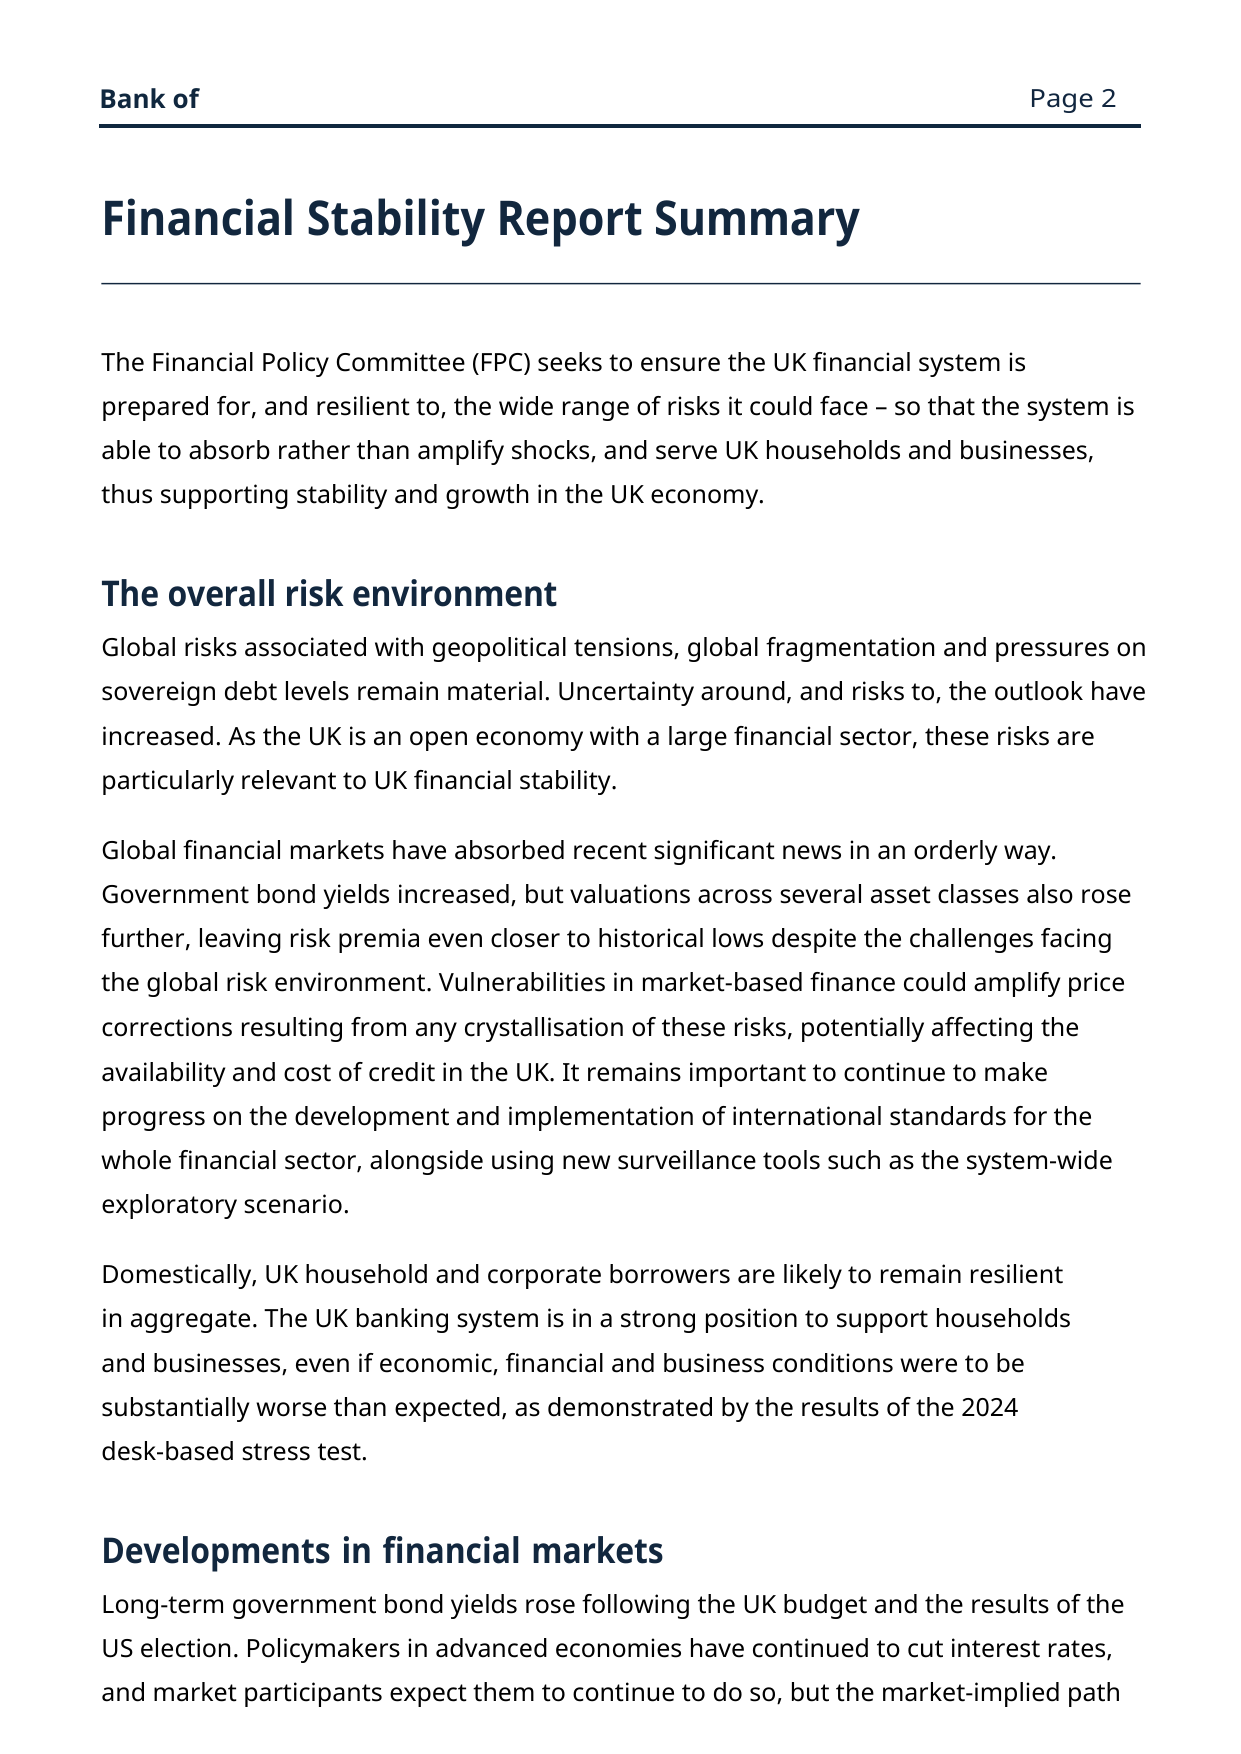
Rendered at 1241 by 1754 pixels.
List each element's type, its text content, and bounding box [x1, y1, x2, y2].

text Domestically, UK household and corporate borrowers are likely to remain resilient in aggregate. The UK banking system is in a strong position to support households and businesses, even if economic, financial and business conditions were to be substantially worse than expected, as demonstrated by the results of the 2024 desk-based stress test. [101, 1257, 1085, 1468]
text The Financial Policy Committee (FPC) seeks to ensure the UK financial system is prepared for, and resilient to, the wide range of risks it could face – so that the system is able to absorb rather than amplify shocks, and serve UK households and businesses, thus supporting stability and growth in the UK economy. [101, 344, 1138, 511]
text Global financial markets have absorbed recent significant news in an orderly way. Government bond yields increased, but valuations across several asset classes also rose further, leaving risk premia even closer to historical lows despite the challenges facing the global risk environment. Vulnerabilities in market-based finance could amplify price [101, 832, 1139, 999]
text corrections resulting from any crystallisation of these risks, potentially affecting the availability and cost of credit in the UK. It remains important to continue to make progress on the development and implementation of international standards for the whole financial sector, alongside using new surveillance tools such as the system-wide exploratory scenario. [101, 1010, 1152, 1221]
text Global risks associated with geopolitical tensions, global fragmentation and pressures on sovereign debt levels remain material. Uncertainty around, and risks to, the outlook have increased. As the UK is an open economy with a large financial sector, these risks are particularly relevant to UK financial stability. [101, 630, 1152, 797]
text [101, 1586, 1139, 1709]
subtitle Financial Stability Report Summary [101, 184, 1152, 250]
subtitle Developments in ﬁnancial markets [101, 1526, 1152, 1574]
subtitle The overall risk environment [101, 569, 1152, 617]
